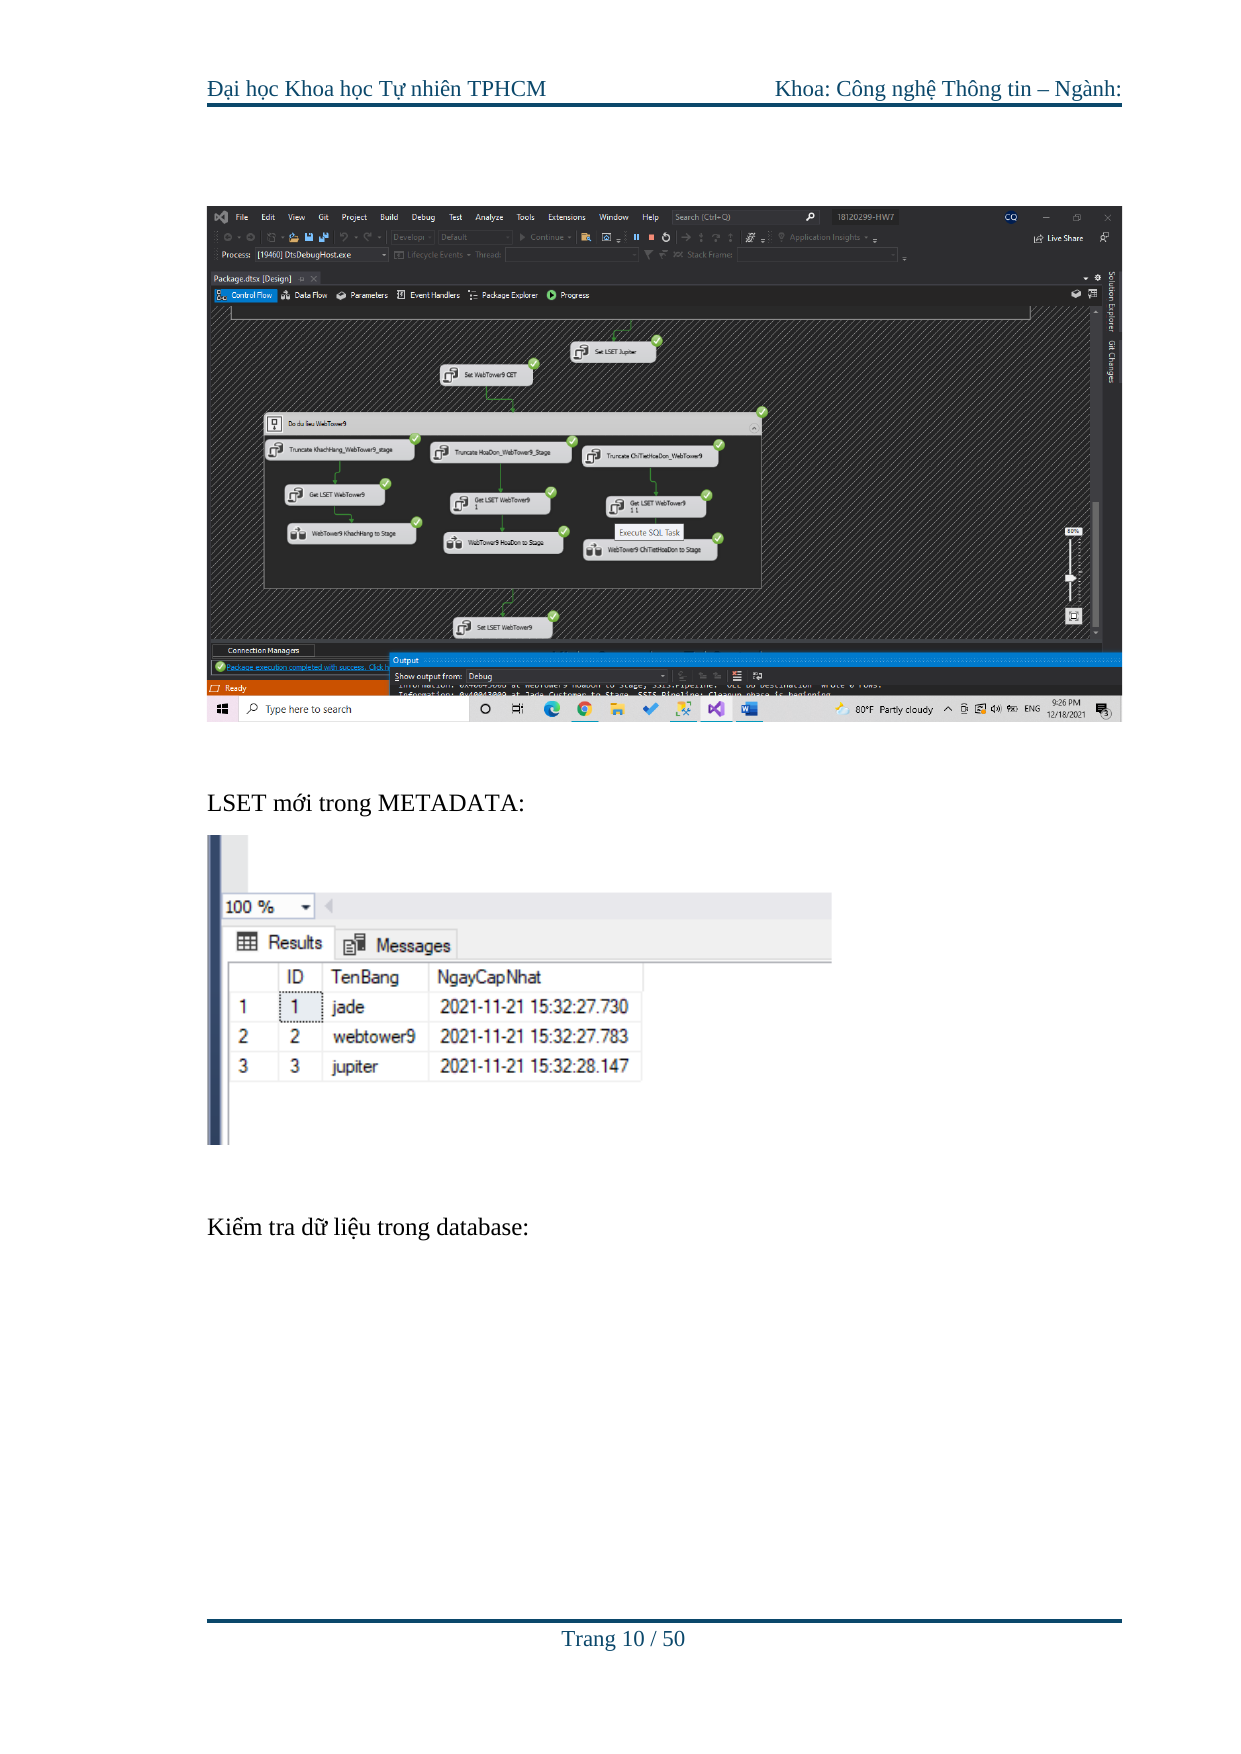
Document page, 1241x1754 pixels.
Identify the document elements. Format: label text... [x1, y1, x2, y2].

picture [206, 835, 832, 1145]
picture [206, 206, 1123, 722]
text LSET mới trong METADATA: [207, 788, 1122, 817]
text Kiểm tra dữ liệu trong database: [207, 1212, 1122, 1240]
